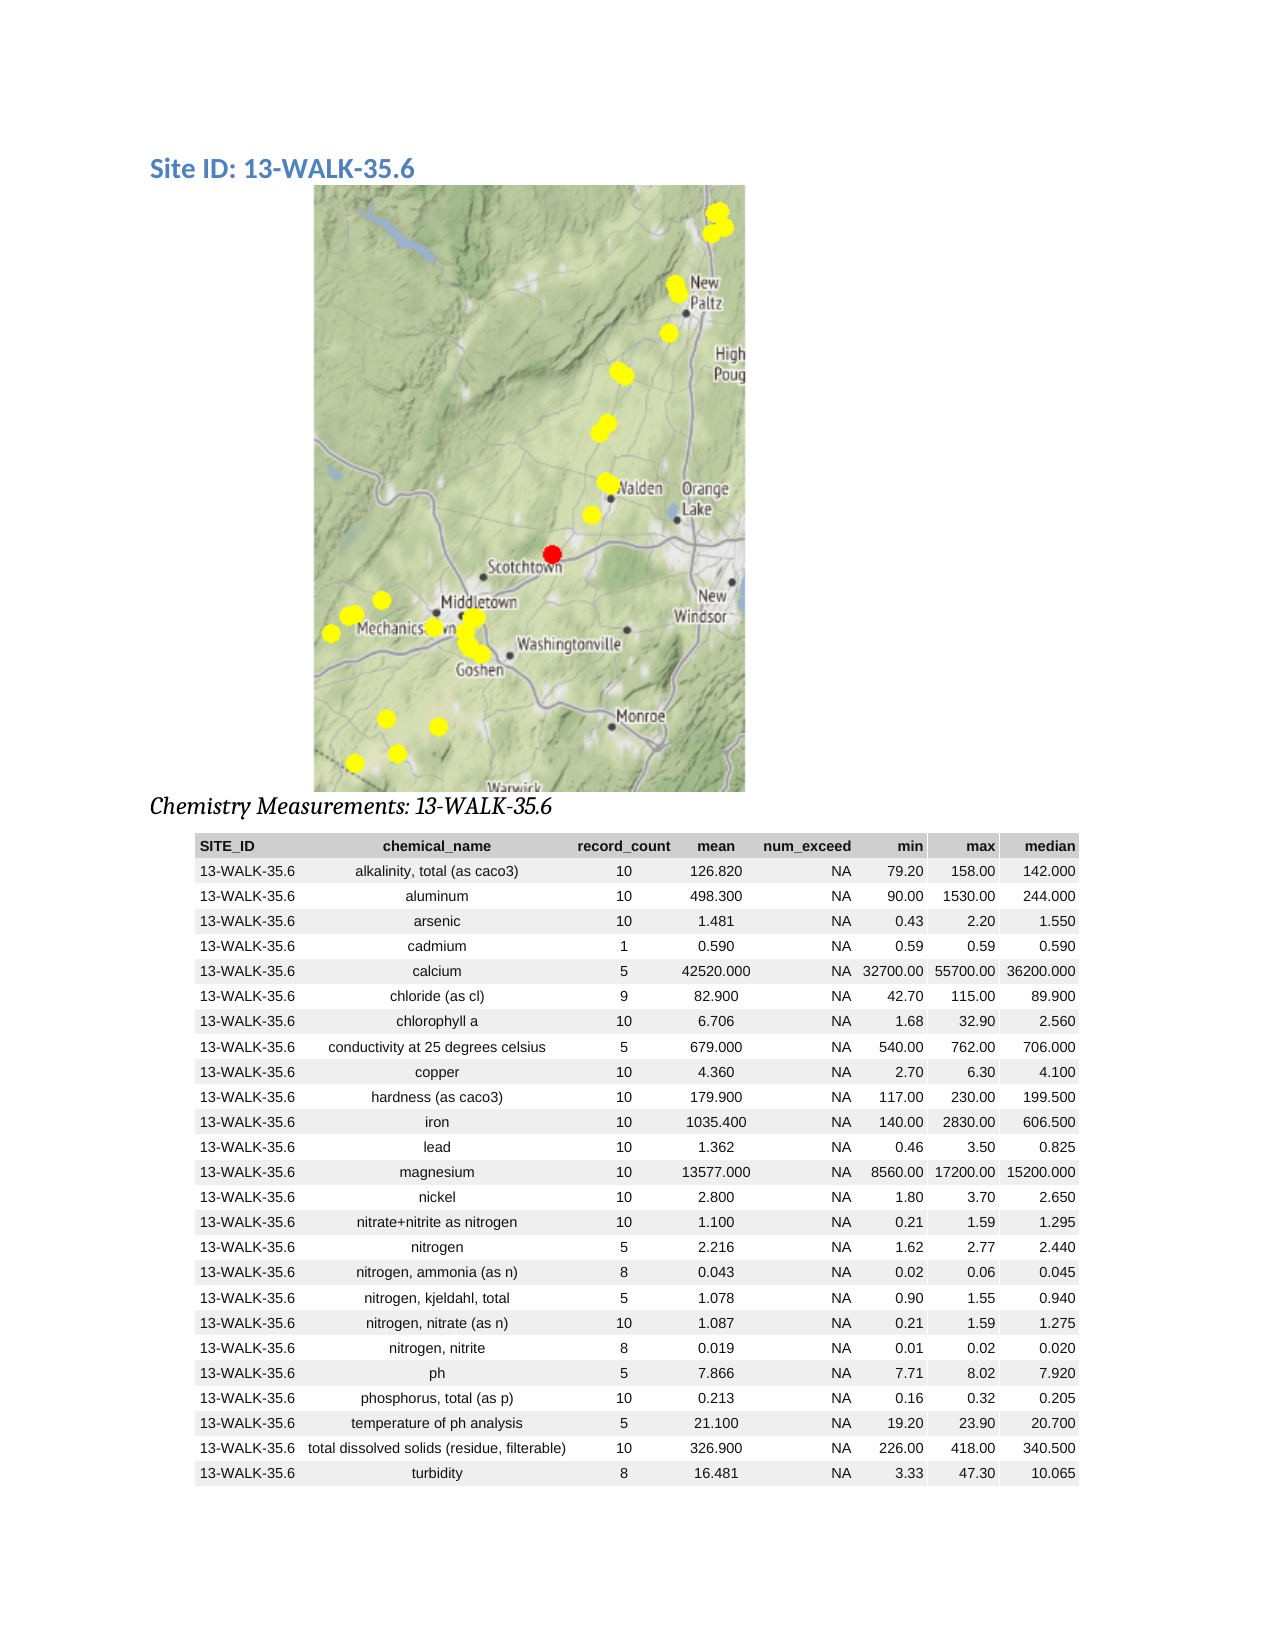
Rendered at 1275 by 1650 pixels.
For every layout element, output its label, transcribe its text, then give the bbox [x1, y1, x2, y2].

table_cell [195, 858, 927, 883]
text Chemistry Measurements: 13-WALK-35.6 [150, 792, 1125, 821]
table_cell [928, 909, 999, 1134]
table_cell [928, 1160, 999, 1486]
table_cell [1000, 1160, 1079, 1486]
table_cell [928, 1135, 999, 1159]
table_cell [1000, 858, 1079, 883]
picture [150, 185, 908, 792]
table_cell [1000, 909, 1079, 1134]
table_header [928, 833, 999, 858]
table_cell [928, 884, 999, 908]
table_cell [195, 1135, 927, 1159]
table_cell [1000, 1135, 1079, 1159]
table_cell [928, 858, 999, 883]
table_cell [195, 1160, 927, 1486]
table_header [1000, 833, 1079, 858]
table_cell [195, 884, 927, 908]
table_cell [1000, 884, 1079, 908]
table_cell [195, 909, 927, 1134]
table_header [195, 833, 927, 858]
